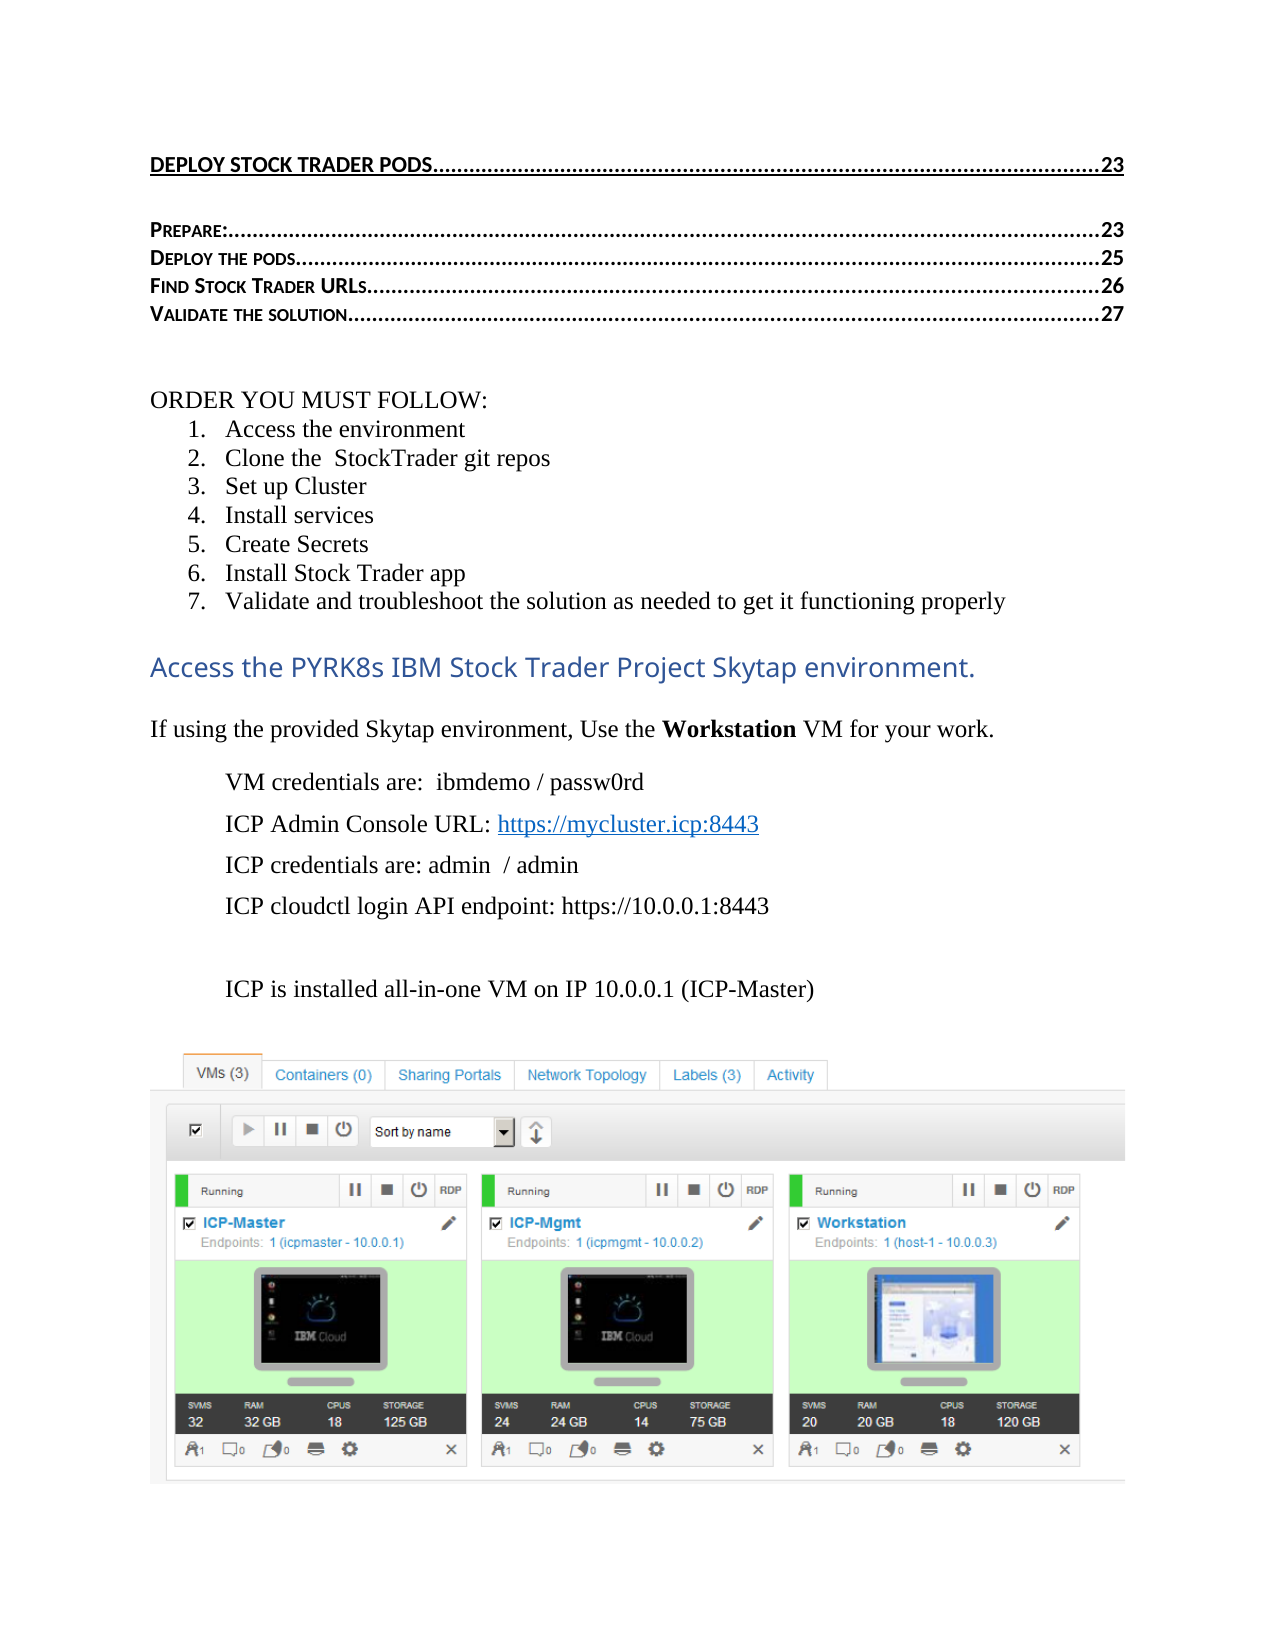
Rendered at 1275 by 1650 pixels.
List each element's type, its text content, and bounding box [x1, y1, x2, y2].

list Install Stock Trader app [187, 558, 1125, 586]
list Validate and troubleshoot the solution as needed to get it functioning properly [187, 586, 1125, 615]
text ICP cloudctl login API endpoint: https://10.0.0.1:8443 [150, 891, 1125, 920]
text VM credentials are: ibmdemo / passw0rd [150, 767, 1125, 796]
text Prepare: 23 [150, 216, 1125, 243]
text Find Stock Trader URLs 26 [150, 272, 1125, 299]
text ICP Admin Console URL: https://mycluster.icp:8443 [150, 809, 1125, 837]
text Validate the solution. 27 [150, 299, 1125, 328]
text If using the provided Skytap environment, Use the Workstation VM for your work. [150, 714, 1125, 742]
list Access the environment [187, 414, 1125, 443]
list Set up Cluster [187, 471, 1125, 500]
list Create Secrets [187, 529, 1125, 558]
text ORDER YOU MUST FOLLOW: [150, 385, 1125, 414]
list Clone the StockTrader git repos [187, 443, 1125, 471]
text ICP credentials are: admin / admin [150, 850, 1125, 879]
list Install services [187, 500, 1125, 529]
text Deploy the pods 25 [150, 243, 1125, 272]
text ICP is installed all-in-one VM on IP 10.0.0.1 (ICP-Master) [150, 974, 1125, 1002]
picture [150, 1043, 1125, 1484]
subtitle Access the PYRK8s IBM Stock Trader Project Skytap environment. [150, 648, 1125, 685]
text Deploy Stock Trader Pods 23 [150, 150, 1125, 178]
